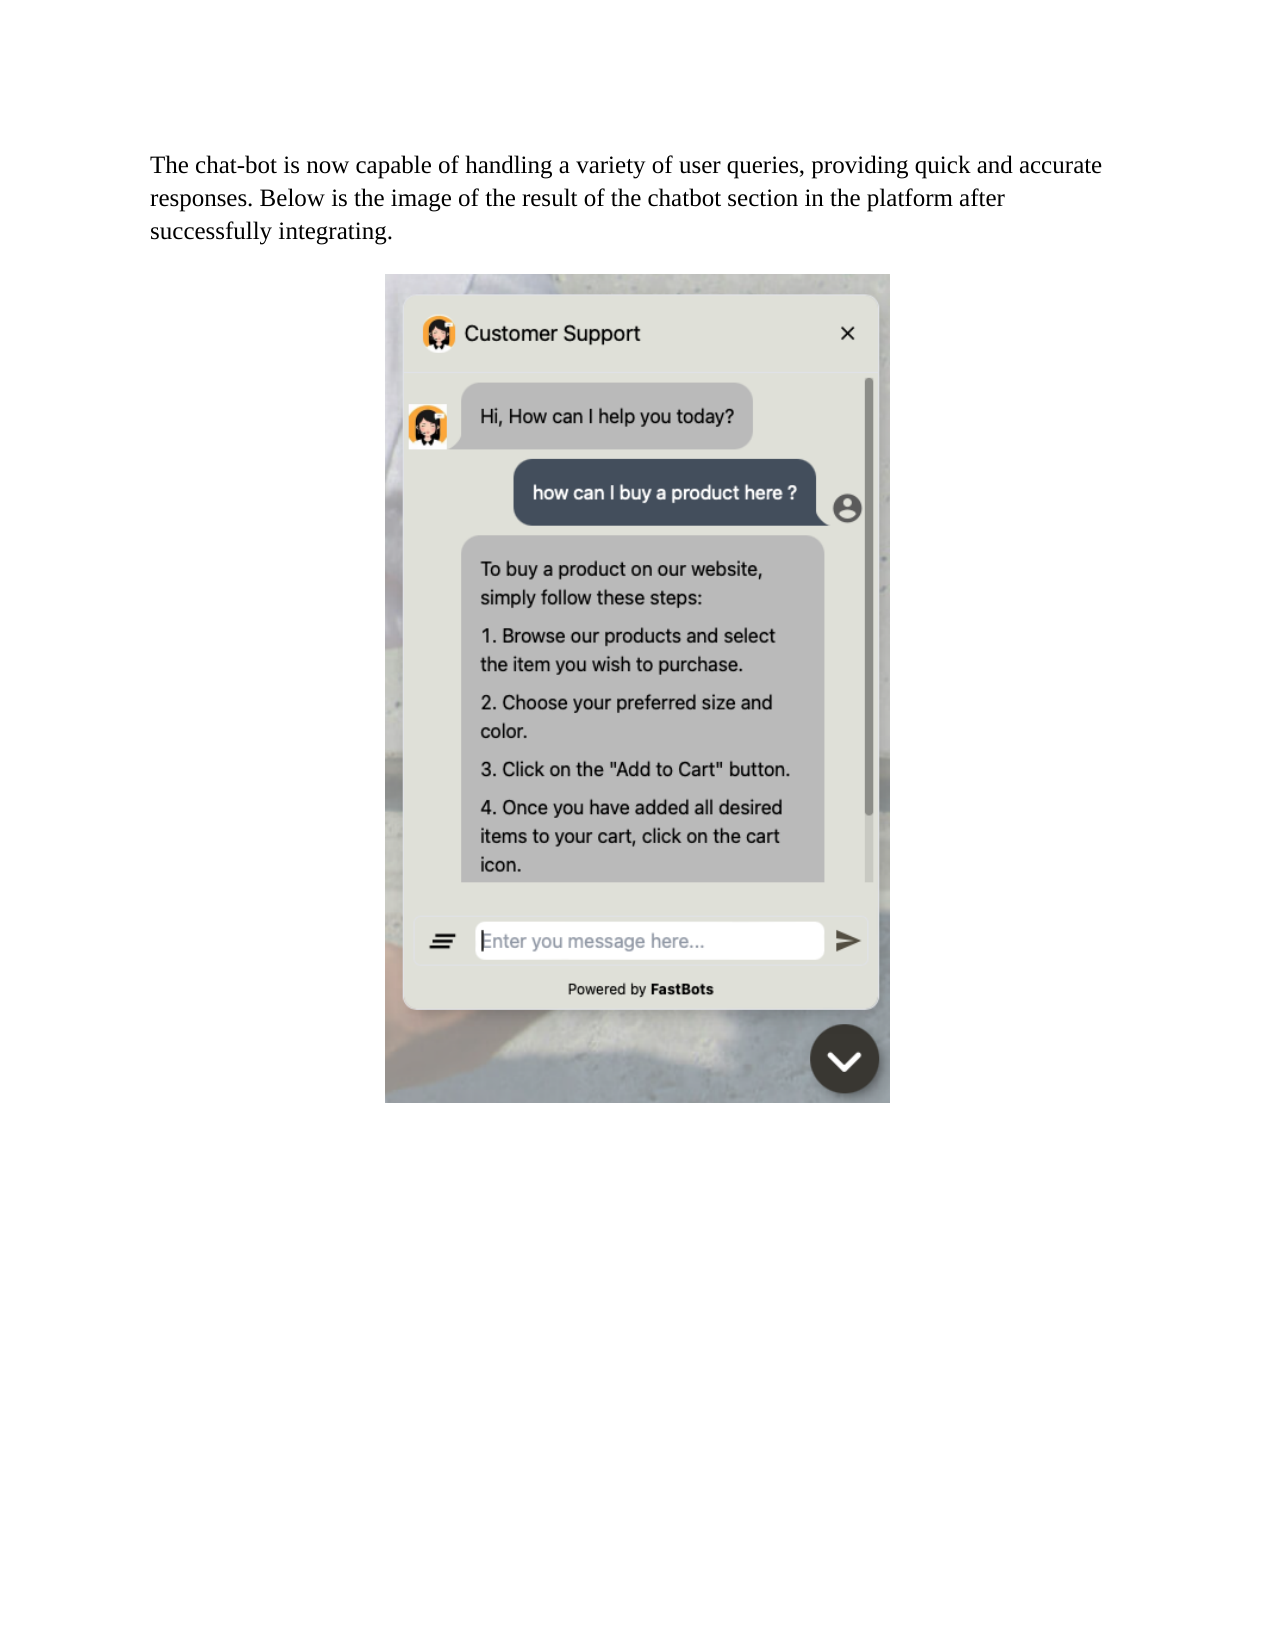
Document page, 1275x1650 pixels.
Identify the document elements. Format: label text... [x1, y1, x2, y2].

text The chat-bot is now capable of handling a variety of user queries, providing quick and accurate responses. Below is the image of the result of the chatbot section in the platform after successfully integrating. [150, 150, 1125, 245]
picture [385, 274, 890, 1103]
